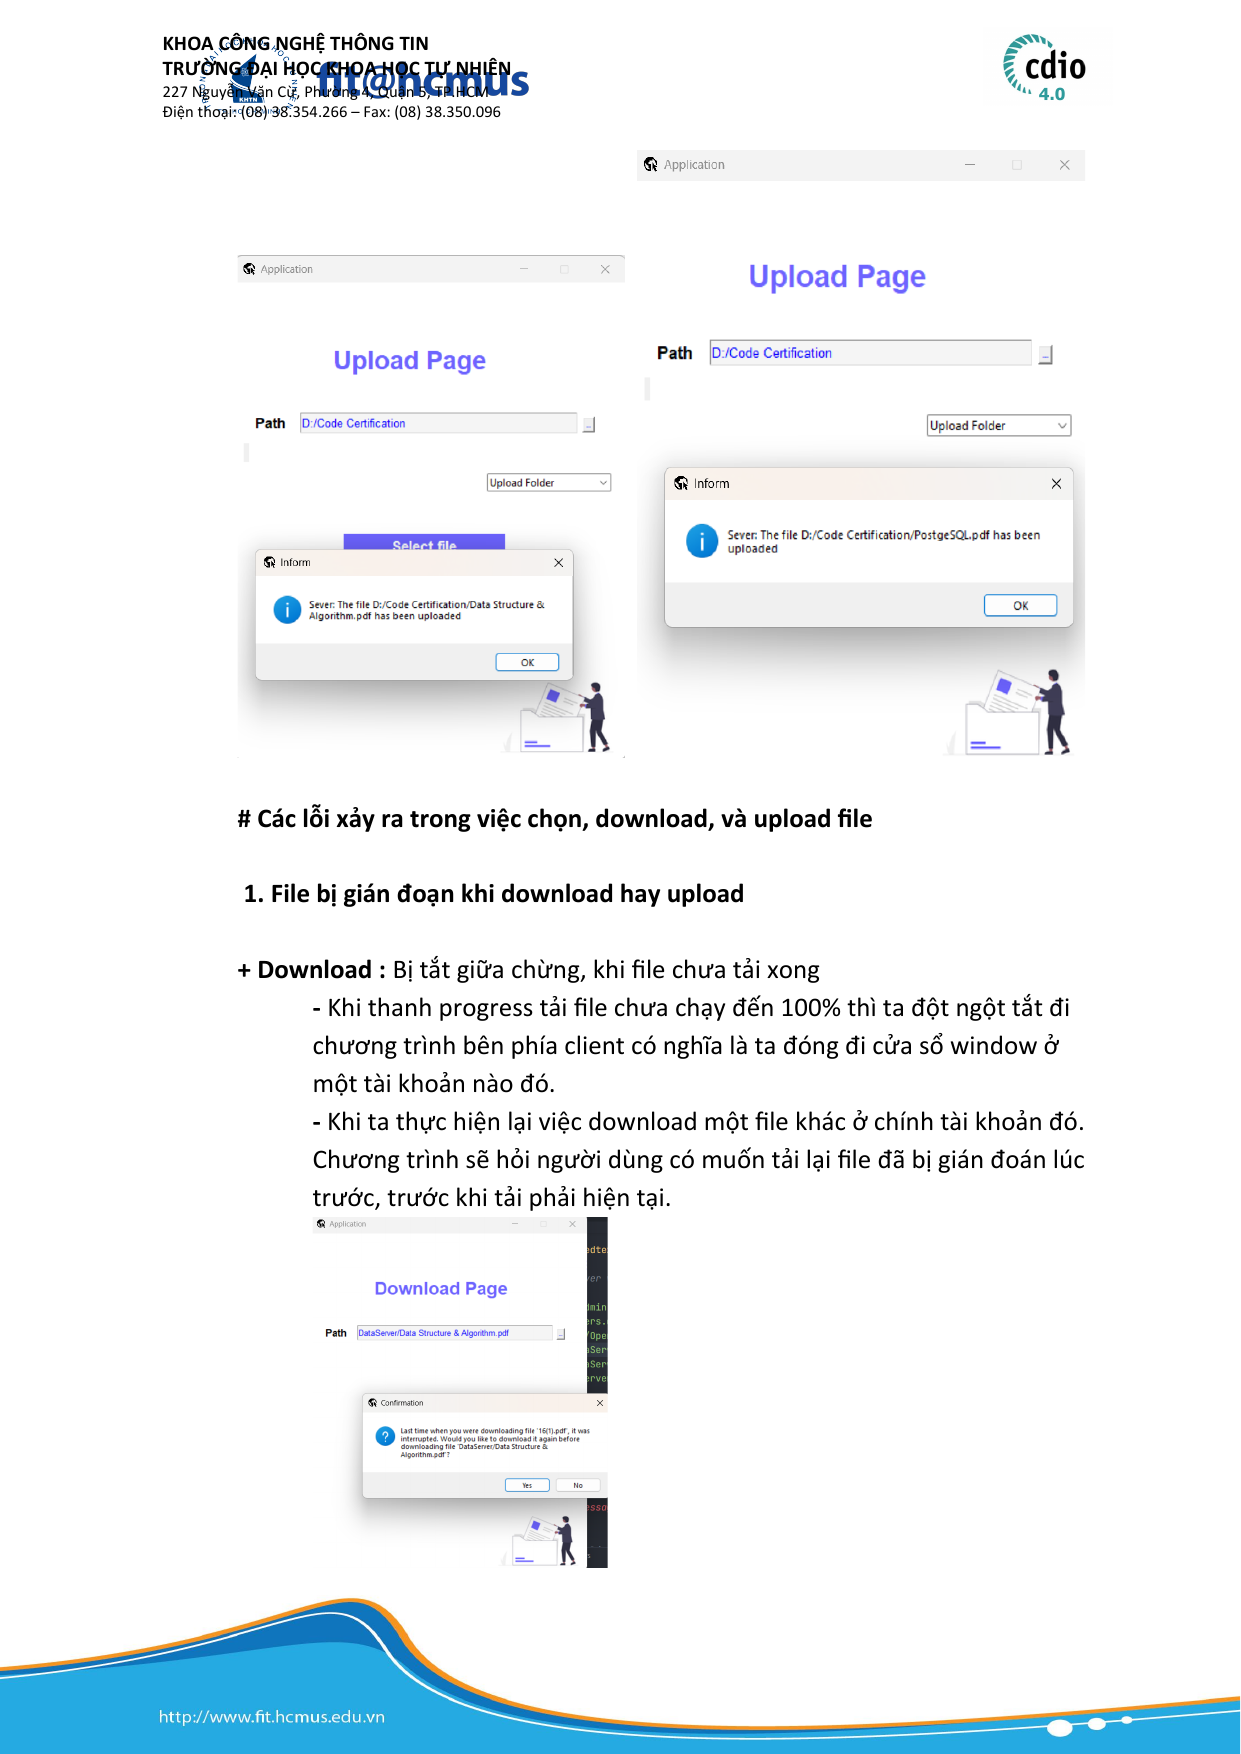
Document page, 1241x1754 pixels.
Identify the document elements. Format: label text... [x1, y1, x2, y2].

picture [233, 39, 239, 48]
picture [0, 1595, 1241, 1754]
picture [307, 40, 540, 121]
picture [312, 1217, 608, 1568]
picture [983, 27, 1113, 106]
list # Các lỗi xảy ra trong việc chọn, download, và upload file [237, 801, 1107, 834]
picture [197, 38, 298, 114]
picture [237, 255, 625, 758]
picture [637, 150, 1085, 758]
picture [292, 39, 298, 48]
list - Khi thanh progress tải file chưa chạy đến 100% thì ta đột ngột tắt đi chương trình bên phía client có nghĩa là ta đóng đi cửa sổ window ở một tài khoản nào đó. [312, 990, 1107, 1099]
list + Download : Bị tắt giữa chừng, khi file chưa tải xong [237, 952, 1107, 986]
picture [357, 40, 363, 48]
list - Khi ta thực hiện lại việc download một file khác ở chính tài khoản đó. Chương trình sẽ hỏi người dùng có muốn tải lại file đã bị gián đoán lúc trước, trước khi tải phải hiện tại. [312, 1104, 1107, 1213]
list 1. File bị gián đoạn khi download hay upload [237, 877, 1107, 910]
